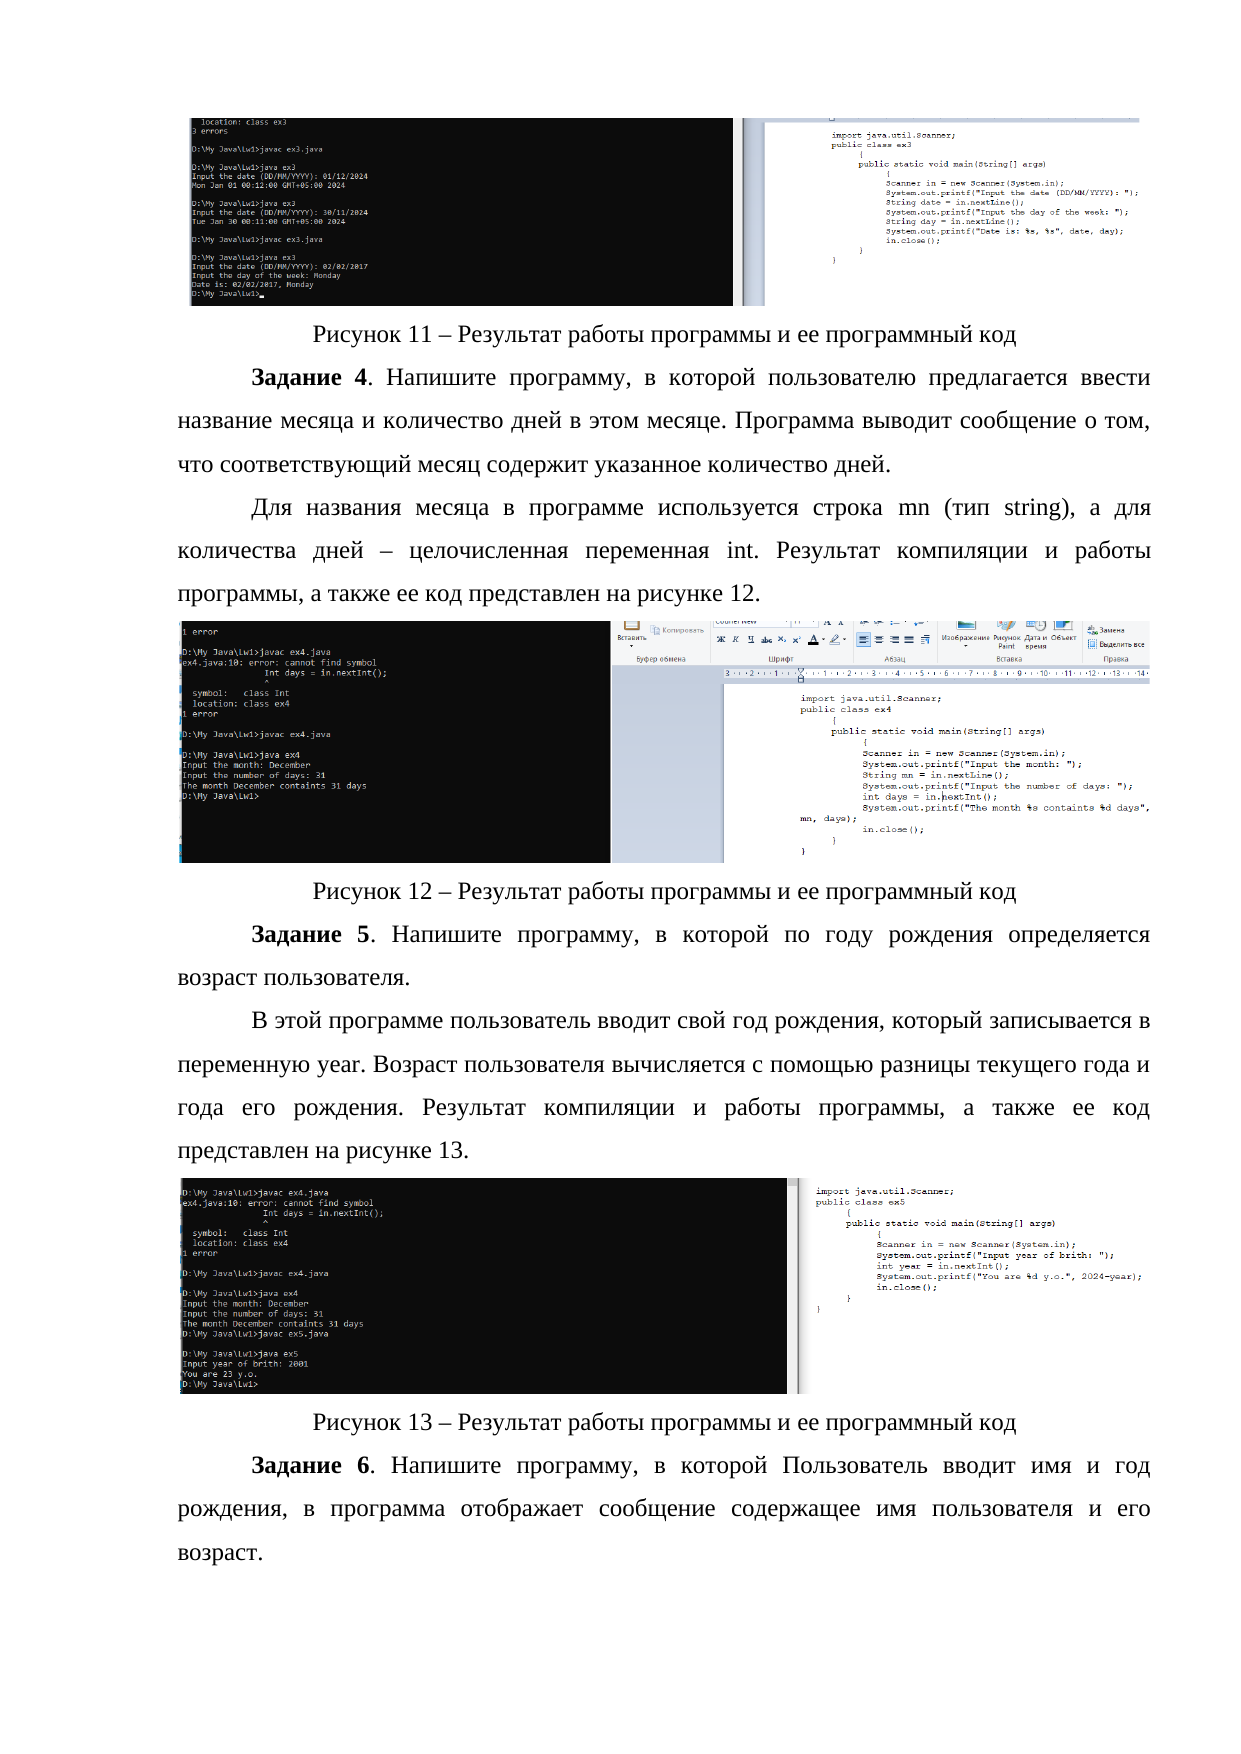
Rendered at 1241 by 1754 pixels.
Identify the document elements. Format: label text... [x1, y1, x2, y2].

text Задание 4. Напишите программу, в которой пользователю предлагается ввести название месяца и количество дней в этом месяце. Программа выводит сообщение о том, что соответствующий месяц содержит указанное количество дней. [177, 362, 1152, 477]
text Рисунок 11 – Результат работы программы и ее программный код [177, 319, 1152, 348]
text Для названия месяца в программе используется строка mn (тип string), а для количества дней – целочисленная переменная int. Результат компиляции и работы программы, а также ее код представлен на рисунке 12. [177, 492, 1152, 607]
text Рисунок 13 – Результат работы программы и ее программный код [177, 1407, 1152, 1436]
picture [180, 1178, 1149, 1394]
picture [189, 118, 1140, 306]
text Задание 6. Напишите программу, в которой Пользователь вводит имя и год рождения, в программа отображает сообщение содержащее имя пользователя и его возраст. [177, 1450, 1152, 1565]
text В этой программе пользователь вводит свой год рождения, который записывается в переменную year. Возраст пользователя вычисляется с помощью разницы текущего года и года его рождения. Результат компиляции и работы программы, а также ее код представлен на рисунке 13. [177, 1006, 1152, 1164]
text Рисунок 12 – Результат работы программы и ее программный код [177, 876, 1152, 905]
picture [179, 621, 1150, 863]
text Задание 5. Напишите программу, в которой по году рождения определяется возраст пользователя. [177, 919, 1152, 991]
